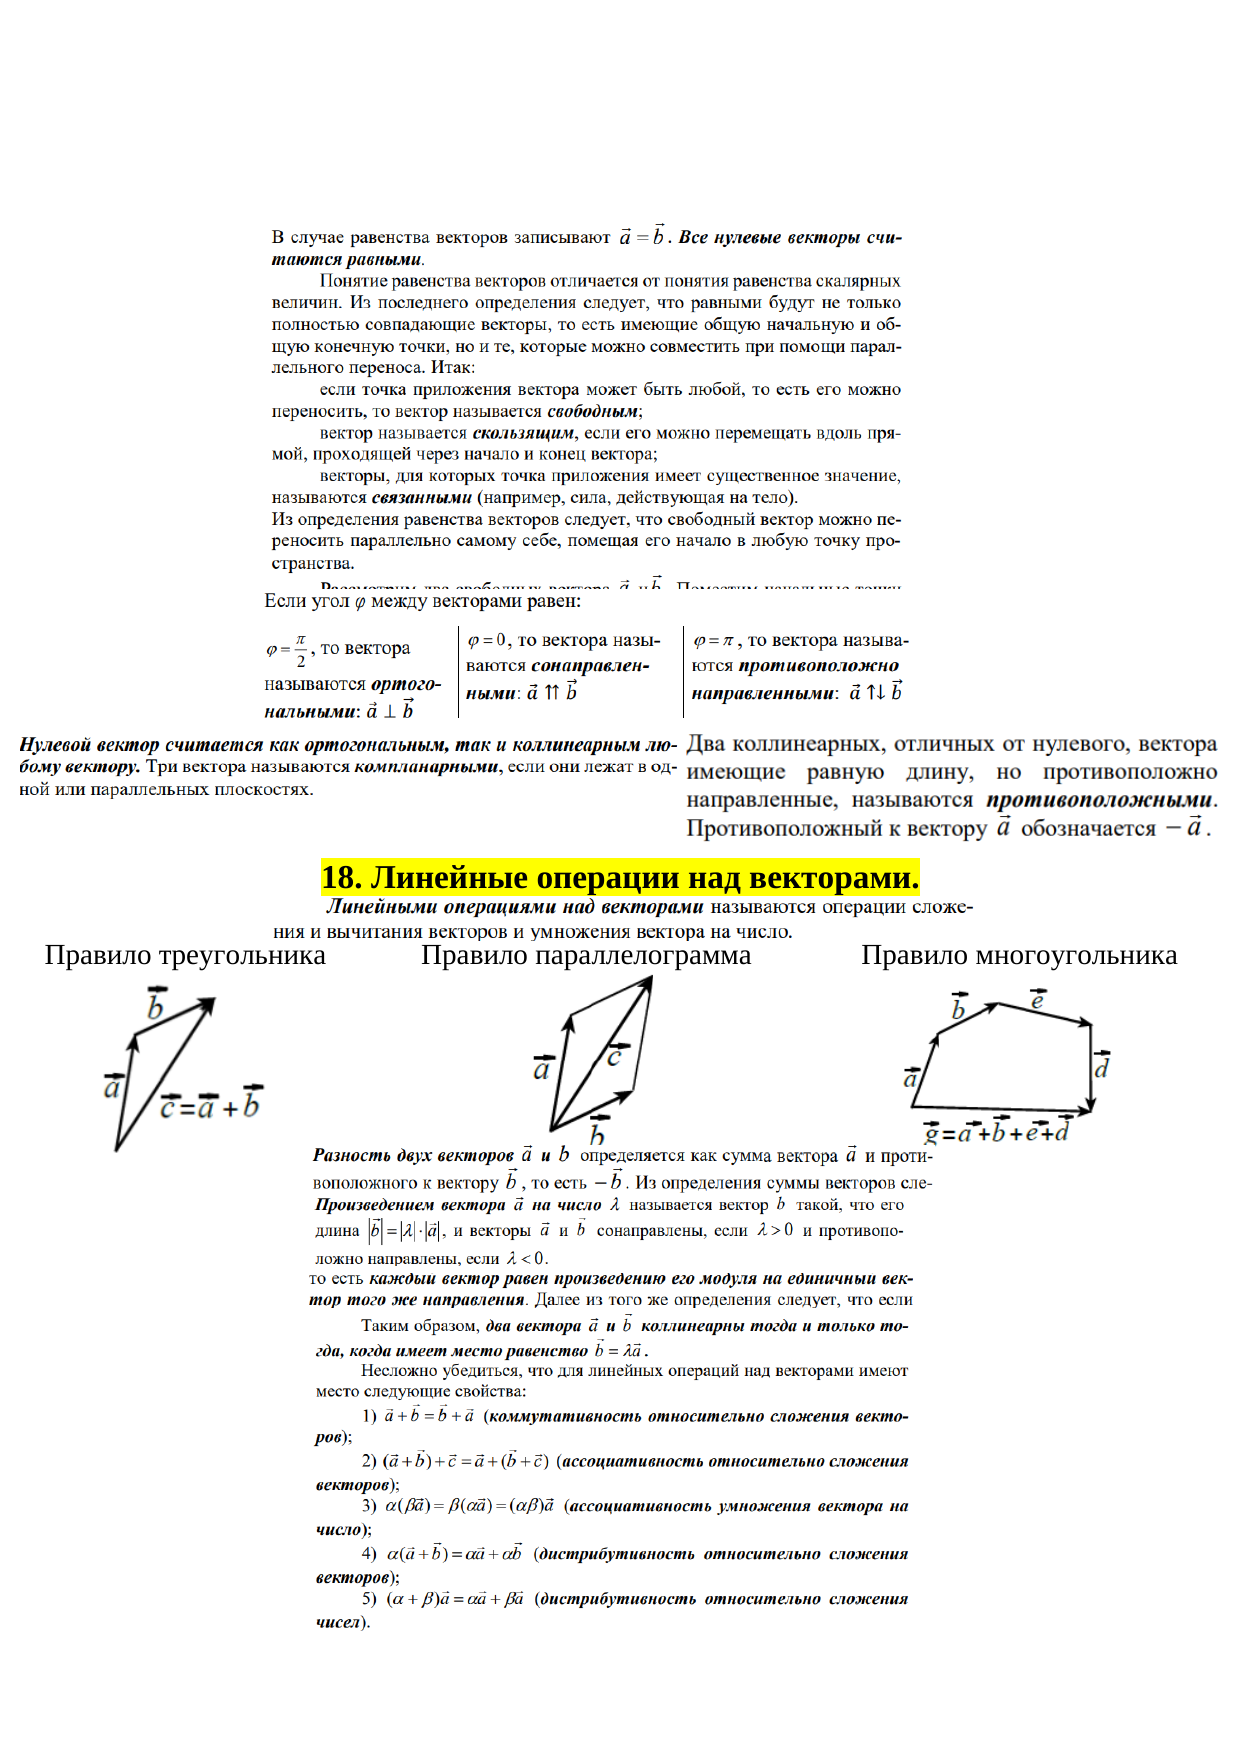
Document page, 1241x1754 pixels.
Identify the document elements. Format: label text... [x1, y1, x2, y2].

picture [102, 982, 271, 1159]
picture [307, 1273, 914, 1308]
text Правило треугольника Правило параллелограмма Правило многоугольника [44, 937, 1196, 971]
picture [312, 973, 1112, 1193]
text 18. Линейные операции над векторами. [44, 857, 1196, 896]
picture [313, 1196, 905, 1266]
picture [266, 897, 974, 941]
picture [20, 734, 678, 799]
picture [310, 1314, 909, 1631]
picture [260, 223, 912, 718]
picture [683, 727, 1224, 844]
